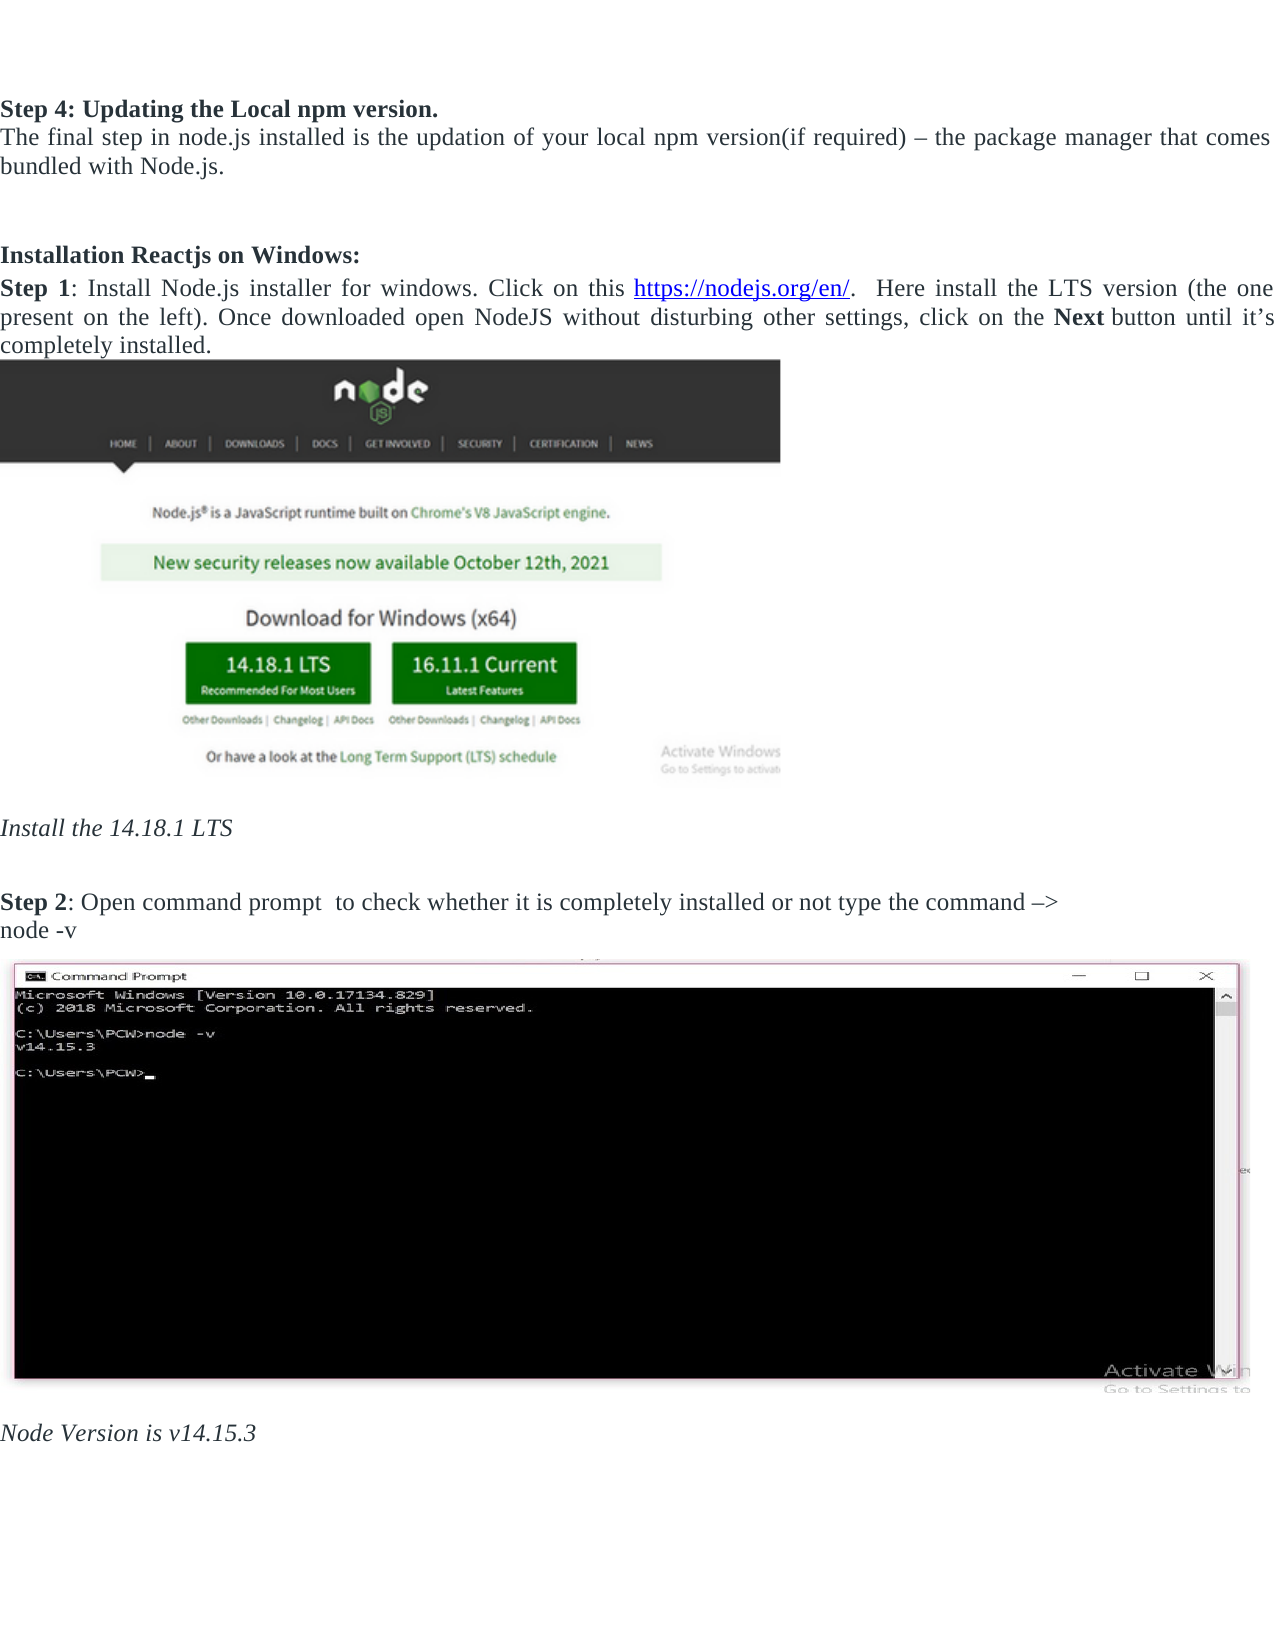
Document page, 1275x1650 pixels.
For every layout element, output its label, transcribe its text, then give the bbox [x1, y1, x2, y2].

picture [0, 959, 1250, 1393]
text The final step in node.js installed is the updation of your local npm version(if required) – the package manager that comes bundled with Node.js. [0, 122, 1275, 180]
text Install the 14.18.1 LTS [0, 813, 1275, 842]
text Step 2: Open command prompt to check whether it is completely installed or not type the command –> [0, 887, 1275, 915]
text Node Version is v14.15.3 [0, 1418, 1275, 1447]
text node -v [0, 915, 1275, 944]
subtitle Installation Reactjs on Windows: [0, 240, 1275, 269]
text Step 4: Updating the Local npm version. [0, 94, 1275, 122]
text Step 1: Install Node.js installer for windows. Click on this https://nodejs.org/en/. Here install the LTS version (the one present on the left). Once downloaded open NodeJS without disturbing other settings, click on the Next button until it’s completely installed. [0, 273, 1275, 359]
picture [0, 359, 781, 789]
